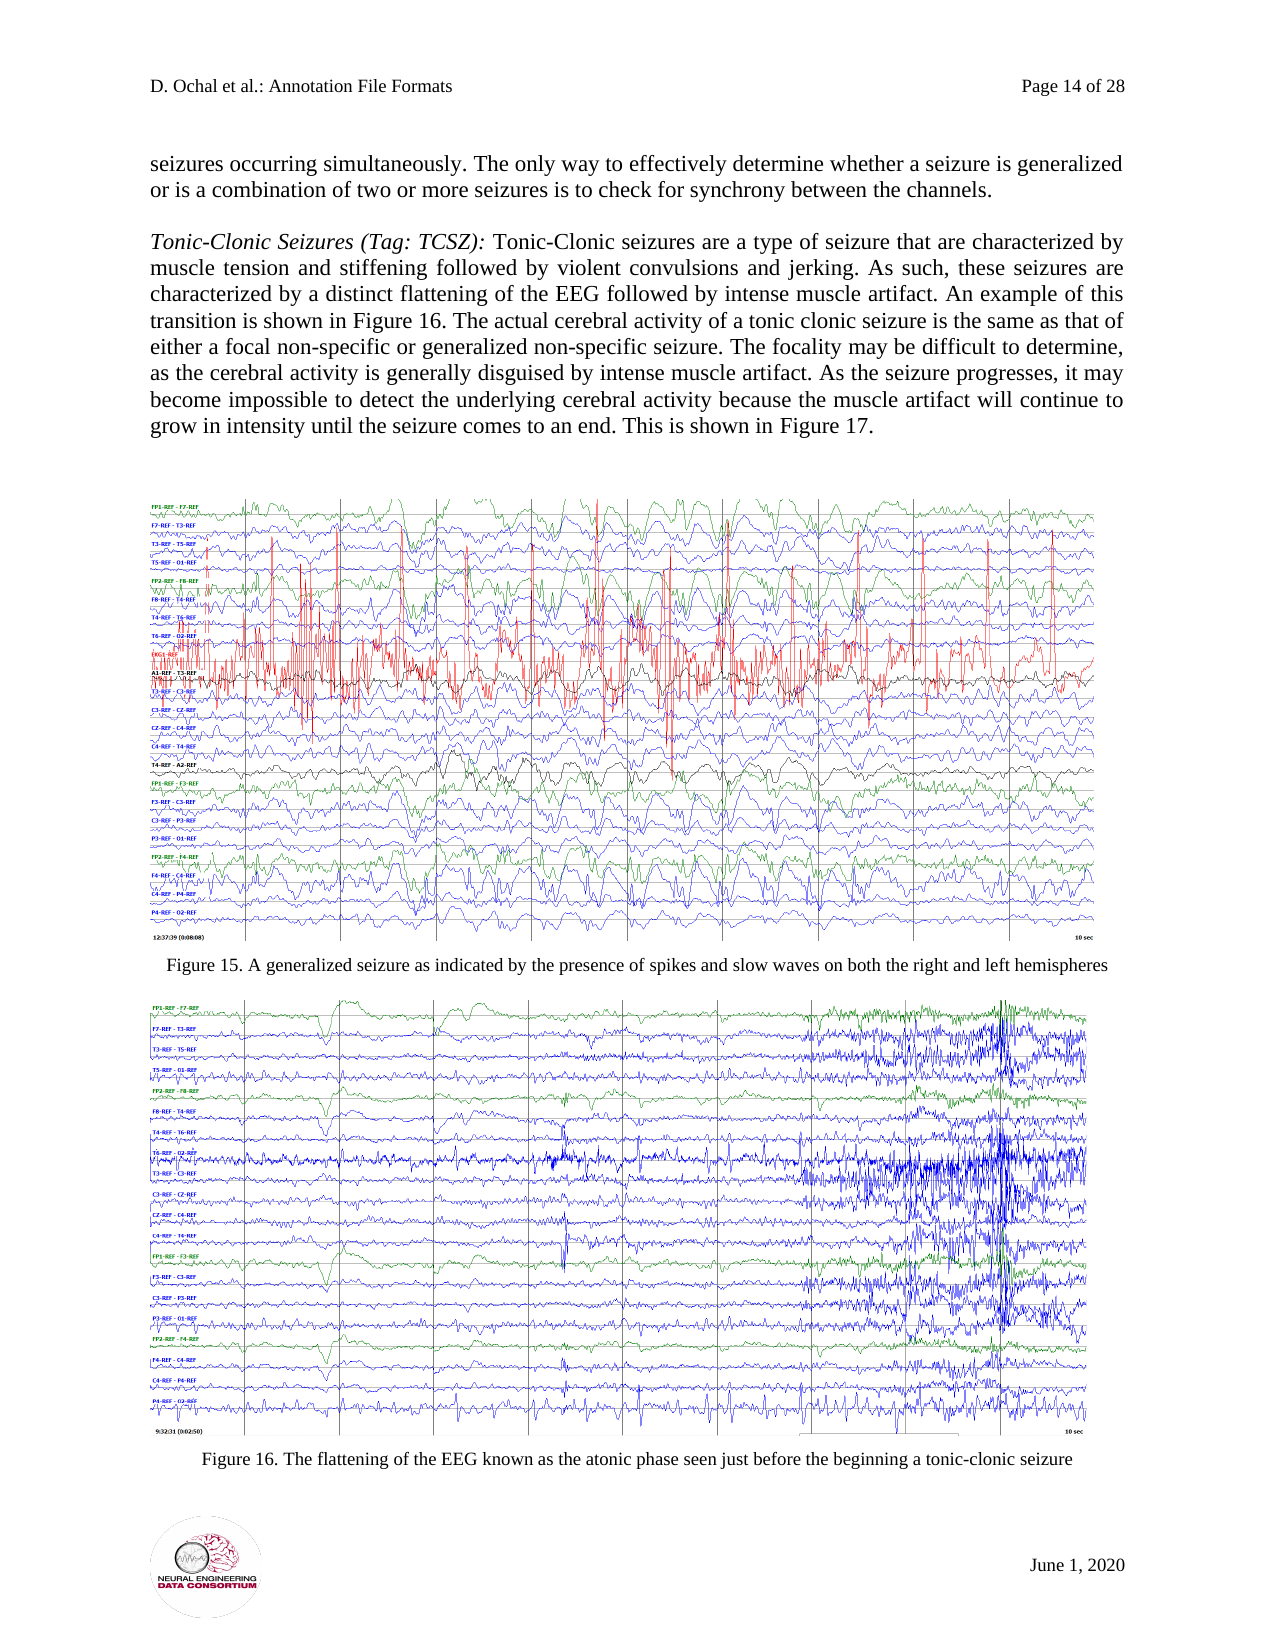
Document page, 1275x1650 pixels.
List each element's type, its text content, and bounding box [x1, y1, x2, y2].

picture [150, 499, 1094, 941]
text Tonic-Clonic Seizures (Tag: TCSZ): Tonic-Clonic seizures are a type of seizure that are characterized by muscle tension and stiffening followed by violent convulsions and jerking. As such, these seizures are characterized by a distinct flattening of the EEG followed by intense muscle artifact. An example of this transition is shown in Figure 16. The actual cerebral activity of a tonic clonic seizure is the same as that of either a focal non-specific or generalized non-specific seizure. The focality may be difficult to determine, as the cerebral activity is generally disguised by intense muscle artifact. As the seizure progresses, it may become impossible to detect the underlying cerebral activity because the muscle artifact will continue to grow in intensity until the seizure comes to an end. This is shown in Figure 17. [150, 228, 1125, 438]
picture [150, 1000, 1087, 1436]
picture [150, 1516, 262, 1618]
